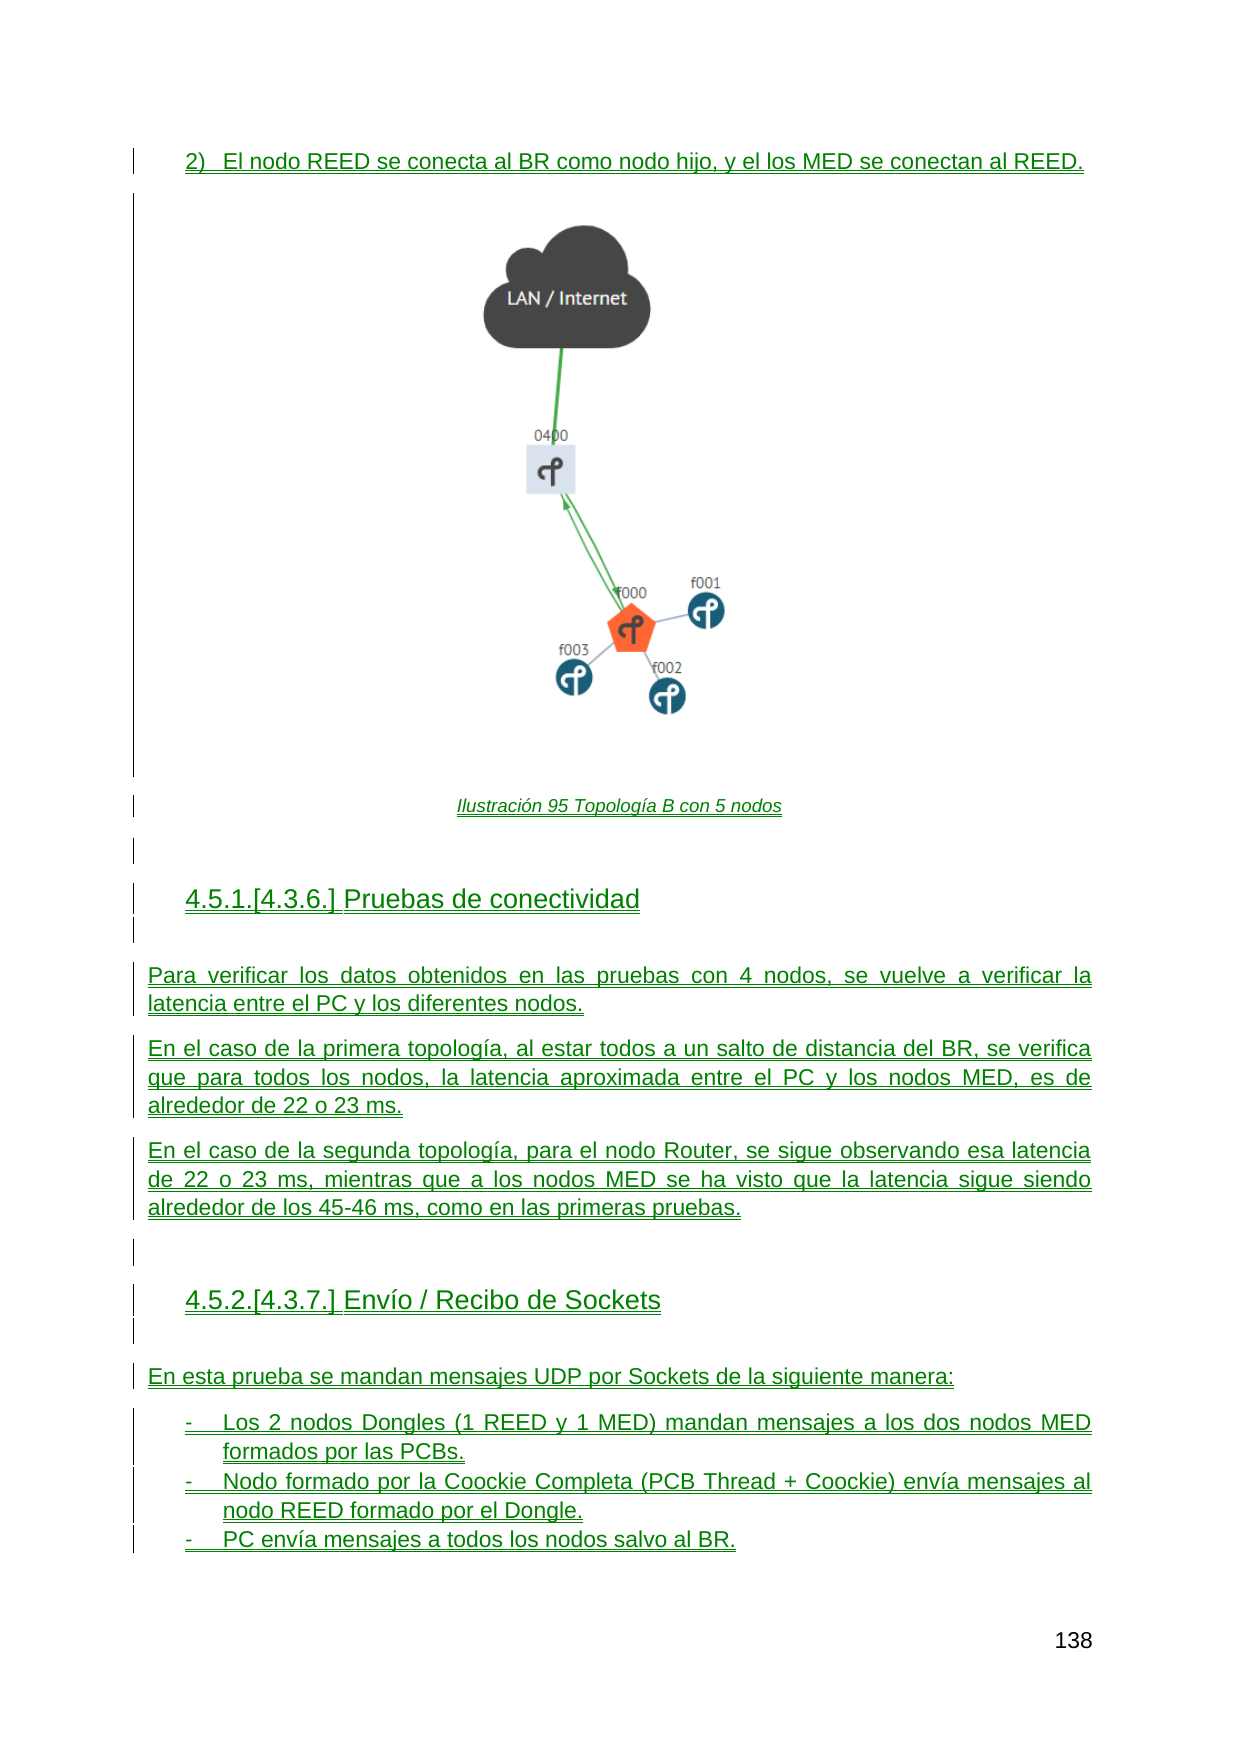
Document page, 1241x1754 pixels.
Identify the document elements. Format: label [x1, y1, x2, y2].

picture [434, 192, 806, 777]
